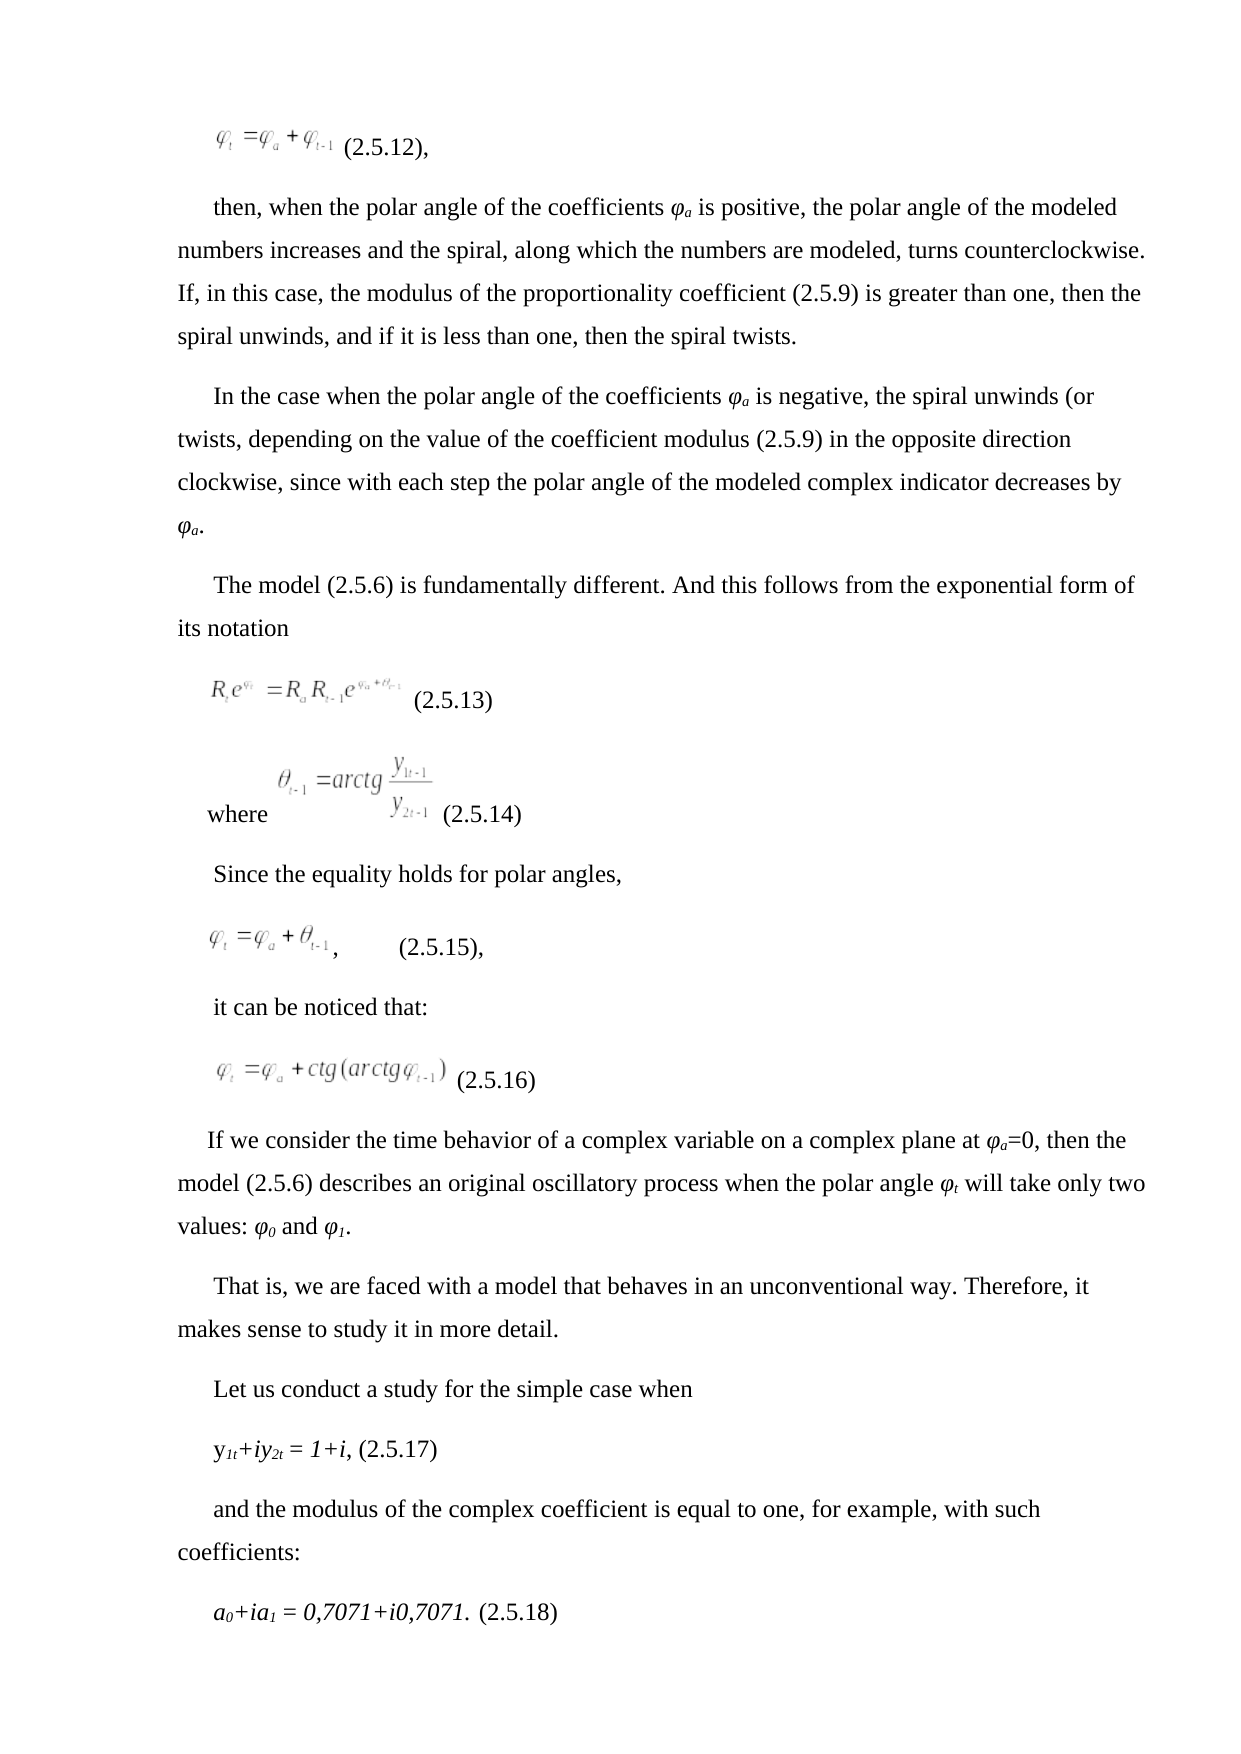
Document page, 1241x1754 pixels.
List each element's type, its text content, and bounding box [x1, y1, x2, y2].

text Let us conduct a study for the simple case when [177, 1374, 1152, 1403]
text If we consider the time behavior of a complex variable on a complex plane at φa=0, then the model (2.5.6) describes an original oscillatory process when the polar angle φt will take only two values: φ0 and φ1. [177, 1125, 1152, 1240]
text it can be noticed that: [177, 992, 1152, 1021]
text (2.5.13) [177, 673, 1152, 714]
text The model (2.5.6) is fundamentally different. And this follows from the exponential form of its notation [177, 570, 1152, 642]
text In the case when the polar angle of the coefficients φa is negative, the spiral unwinds (or twists, depending on the value of the coefficient modulus (2.5.9) in the opposite direction clockwise, since with each step the polar angle of the modeled complex indicator decreases by φa. [177, 381, 1152, 539]
text , (2.5.15), [177, 918, 1152, 961]
text then, when the polar angle of the coefficients φa is positive, the polar angle of the modeled numbers increases and the spiral, along which the numbers are modeled, turns counterclockwise. If, in this case, the modulus of the proportionality coefficient (2.5.9) is greater than one, then the spiral unwinds, and if it is less than one, then the spiral twists. [177, 192, 1152, 350]
text (2.5.16) [177, 1052, 1152, 1094]
text y1t+iy2t = 1+i, (2.5.17) [177, 1434, 1152, 1463]
text and the modulus of the complex coefficient is equal to one, for example, with such coefficients: [177, 1494, 1152, 1566]
text a0+ia1 = 0,7071+i0,7071. (2.5.18) [177, 1597, 1152, 1625]
text (2.5.12), [177, 118, 1152, 161]
text where (2.5.14) [177, 745, 1152, 828]
text Since the equality holds for polar angles, [177, 859, 1152, 887]
text That is, we are faced with a model that behaves in an unconventional way. Therefore, it makes sense to study it in more detail. [177, 1271, 1152, 1343]
